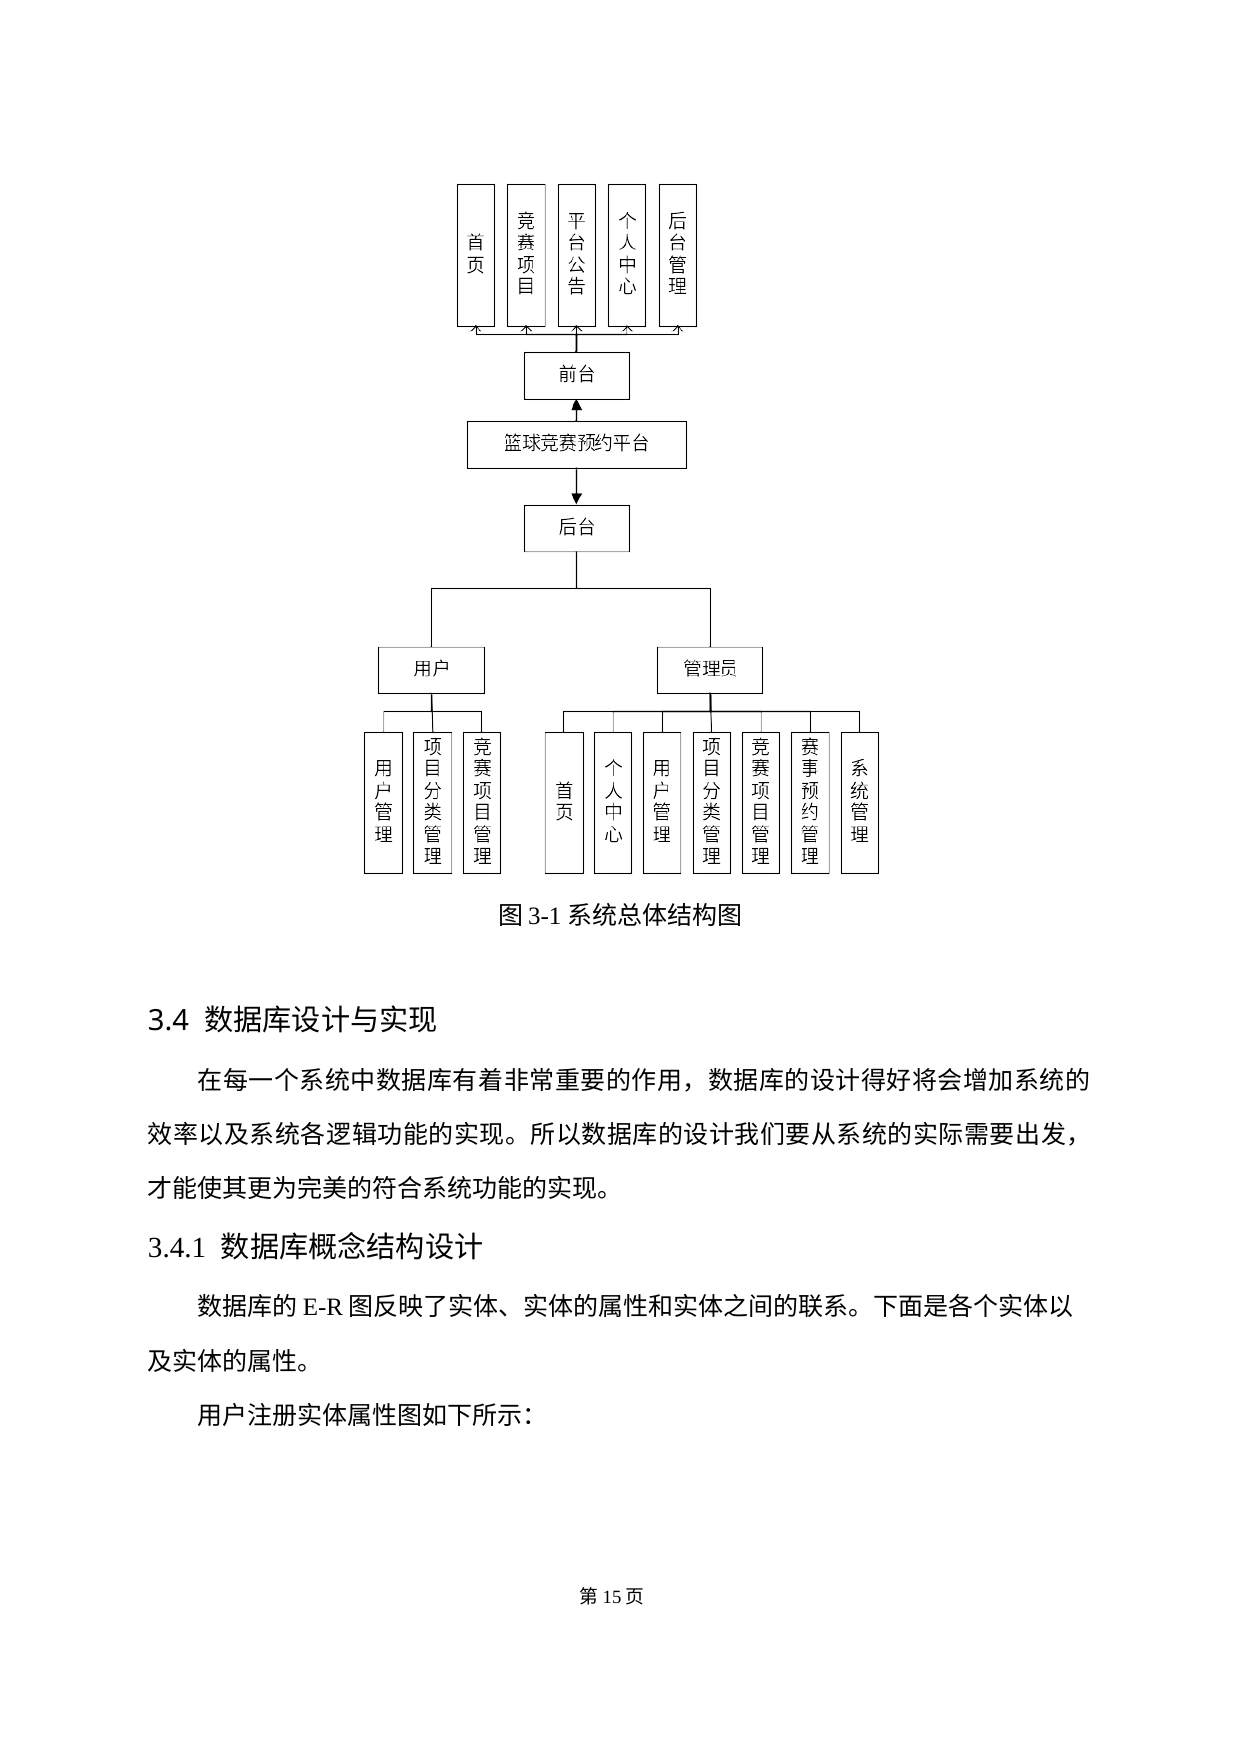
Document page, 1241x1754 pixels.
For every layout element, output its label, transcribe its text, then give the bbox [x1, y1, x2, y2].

subtitle 3.4 数据库设计与实现 [148, 997, 1092, 1039]
text 图3-1 系统总体结构图 [148, 896, 1092, 932]
text 在每一个系统中数据库有着非常重要的作用，数据库的设计得好将会增加系统的效率以及系统各逻辑功能的实现。所以数据库的设计我们要从系统的实际需要出发，才能使其更为完美的符合系统功能的实现。 [148, 1060, 1092, 1205]
text 数据库的E-R图反映了实体、实体的属性和实体之间的联系。下面是各个实体以及实体的属性。 [148, 1287, 1092, 1377]
subtitle 3.4.1 数据库概念结构设计 [148, 1223, 1092, 1266]
text 用户注册实体属性图如下所示： [148, 1395, 1092, 1432]
